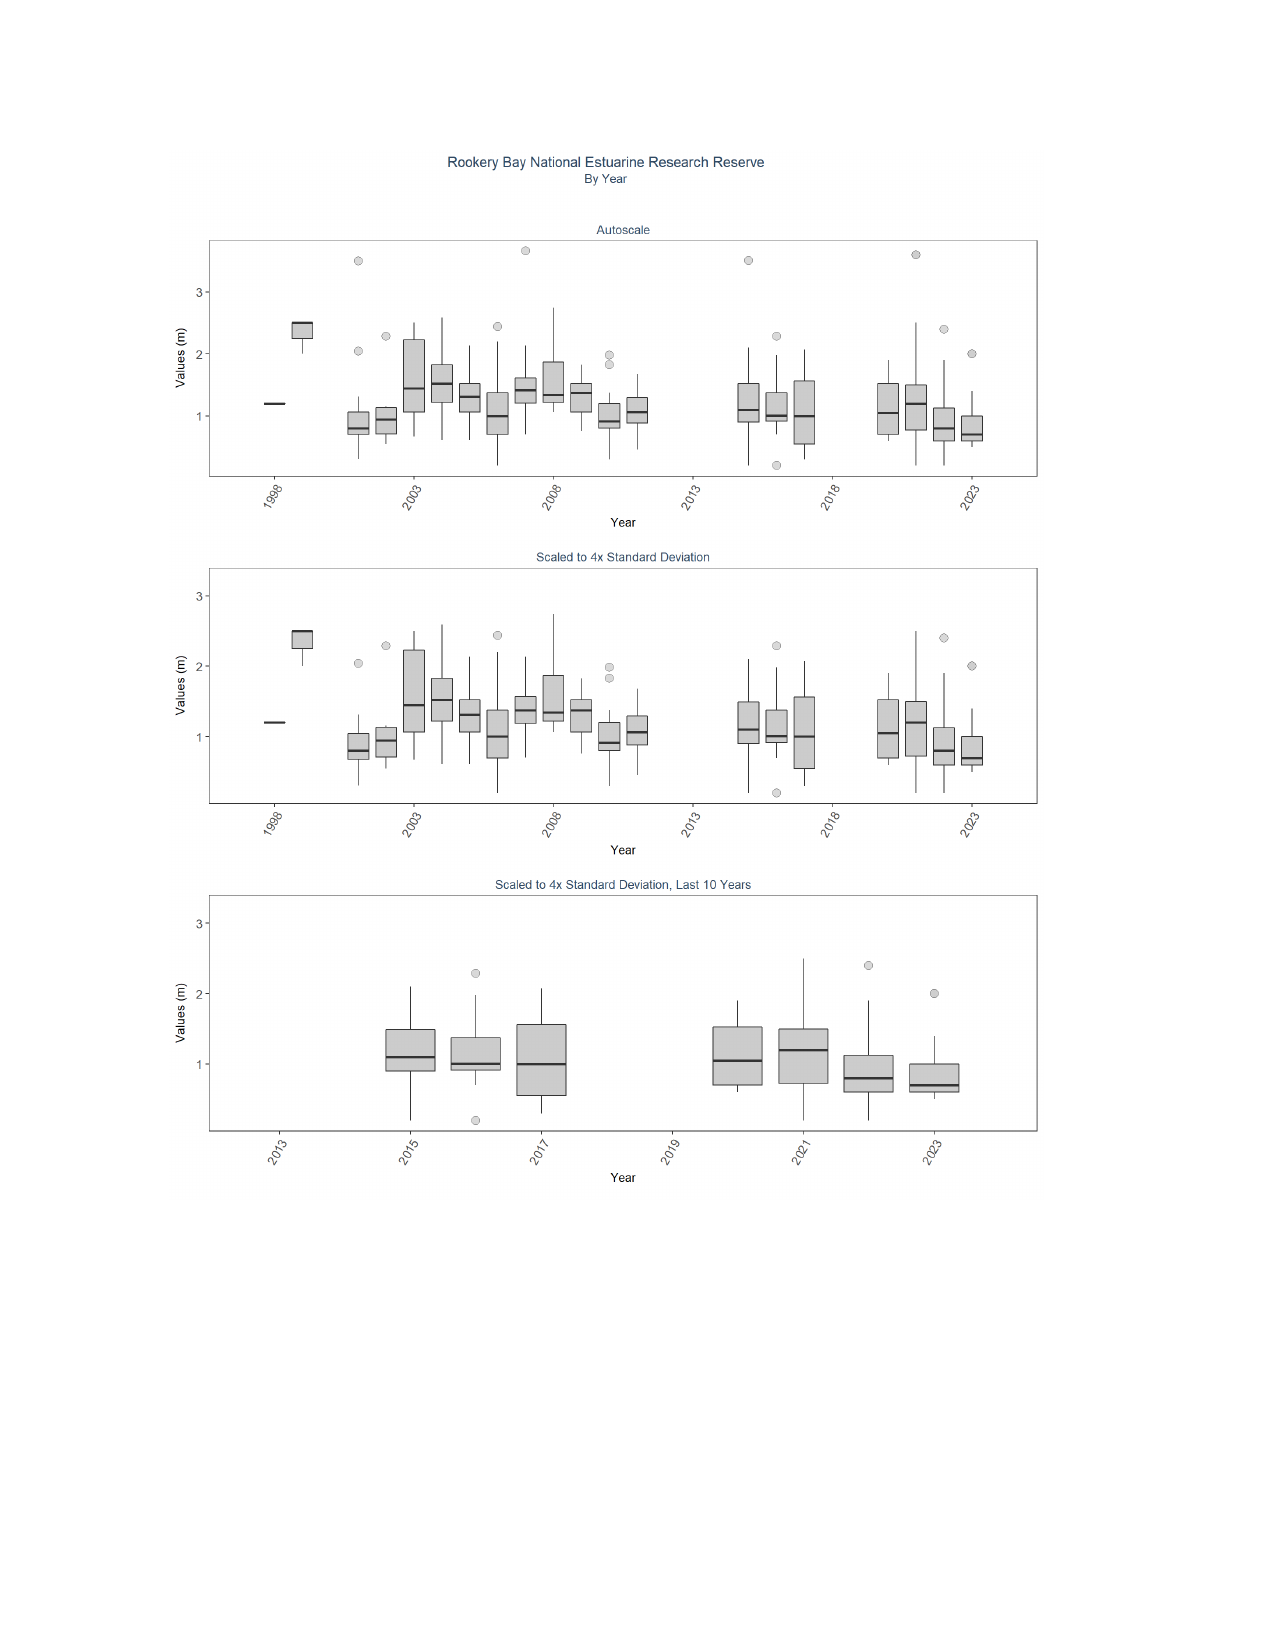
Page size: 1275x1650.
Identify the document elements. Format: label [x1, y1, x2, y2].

picture [168, 150, 1044, 1200]
